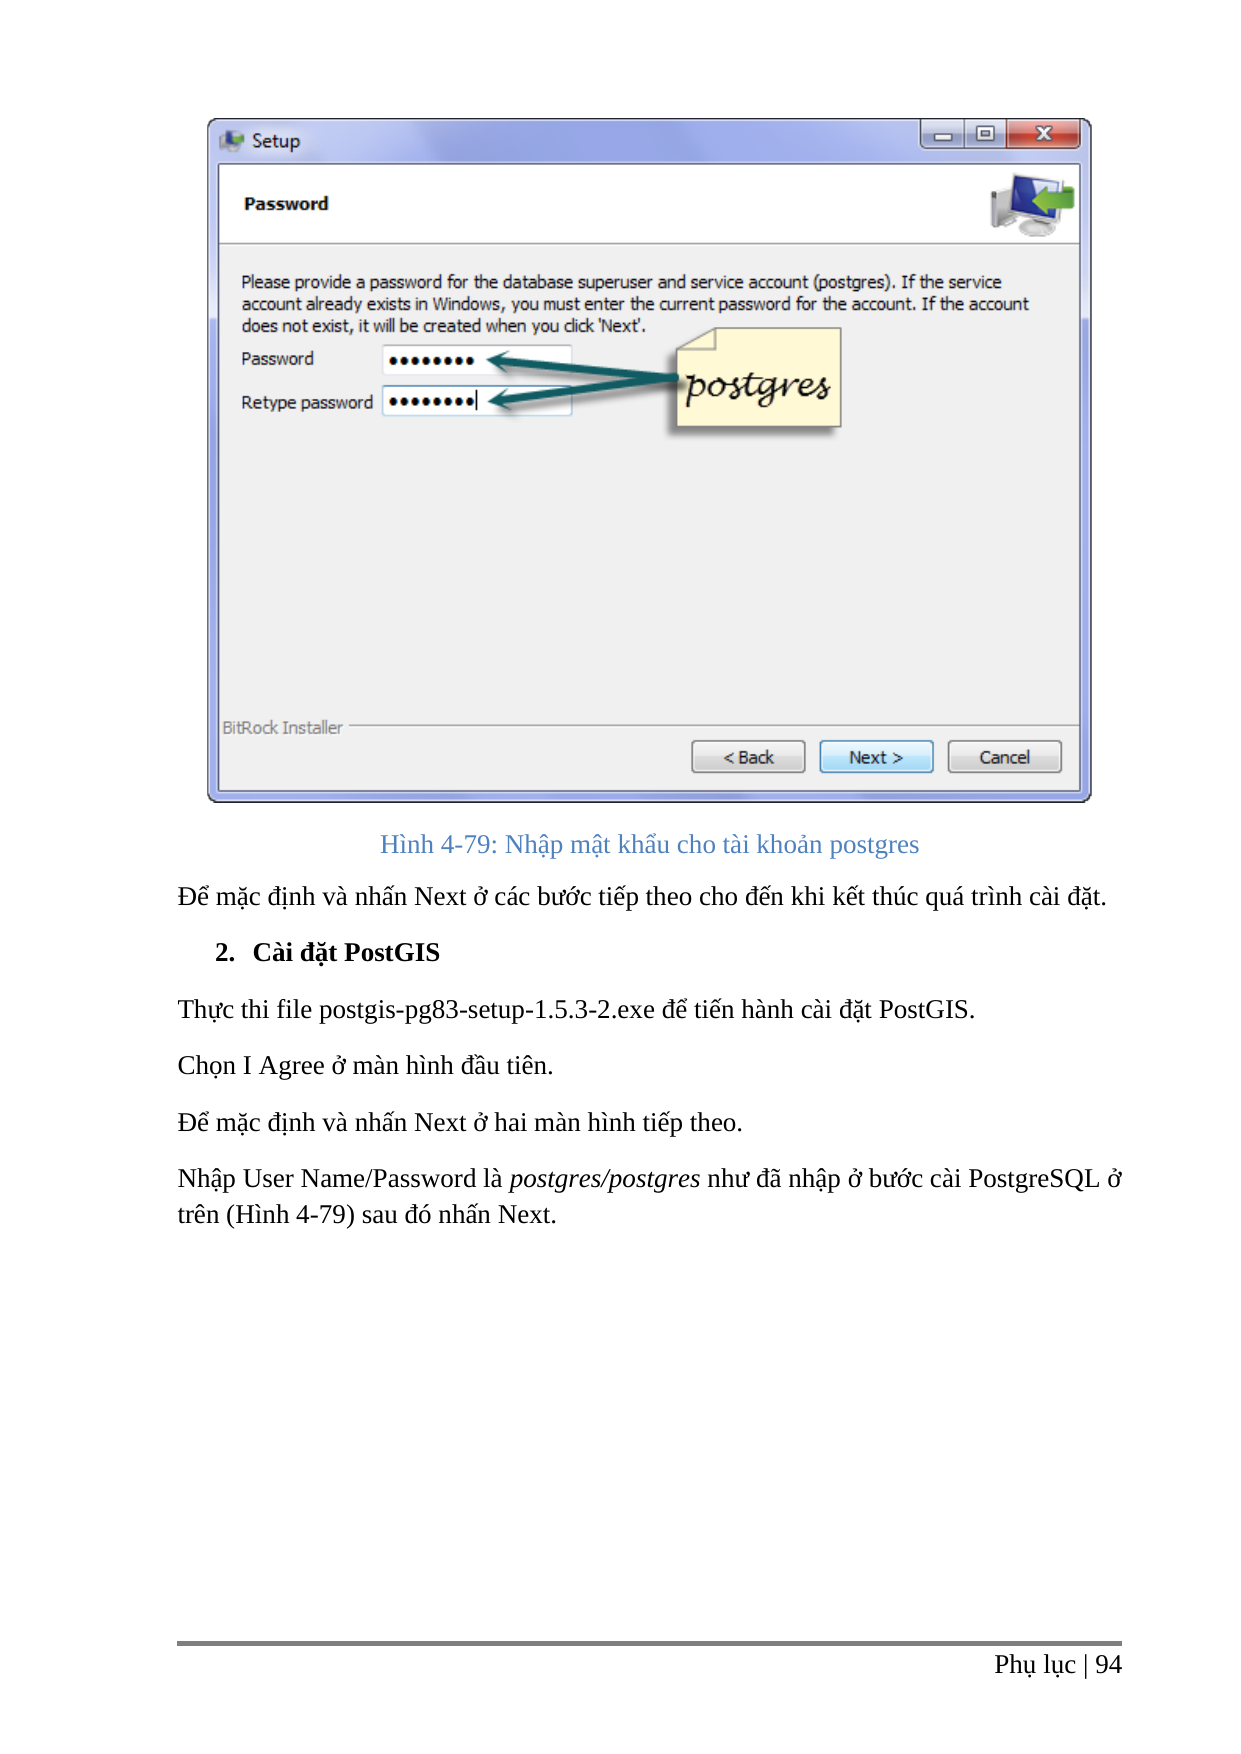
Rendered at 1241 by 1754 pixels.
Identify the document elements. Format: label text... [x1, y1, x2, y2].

list Cài đặt PostGIS [215, 936, 1122, 967]
text Để mặc định và nhấn Next ở hai màn hình tiếp theo. [177, 1106, 1122, 1137]
picture [207, 118, 1092, 803]
text Chọn I Agree ở màn hình đầu tiên. [177, 1049, 1122, 1081]
text Thực thi file postgis-pg83-setup-1.5.3-2.exe để tiến hành cài đặt PostGIS. [177, 993, 1122, 1024]
text Để mặc định và nhấn Next ở các bước tiếp theo cho đến khi kết thúc quá trình cài đặt. [177, 880, 1122, 911]
